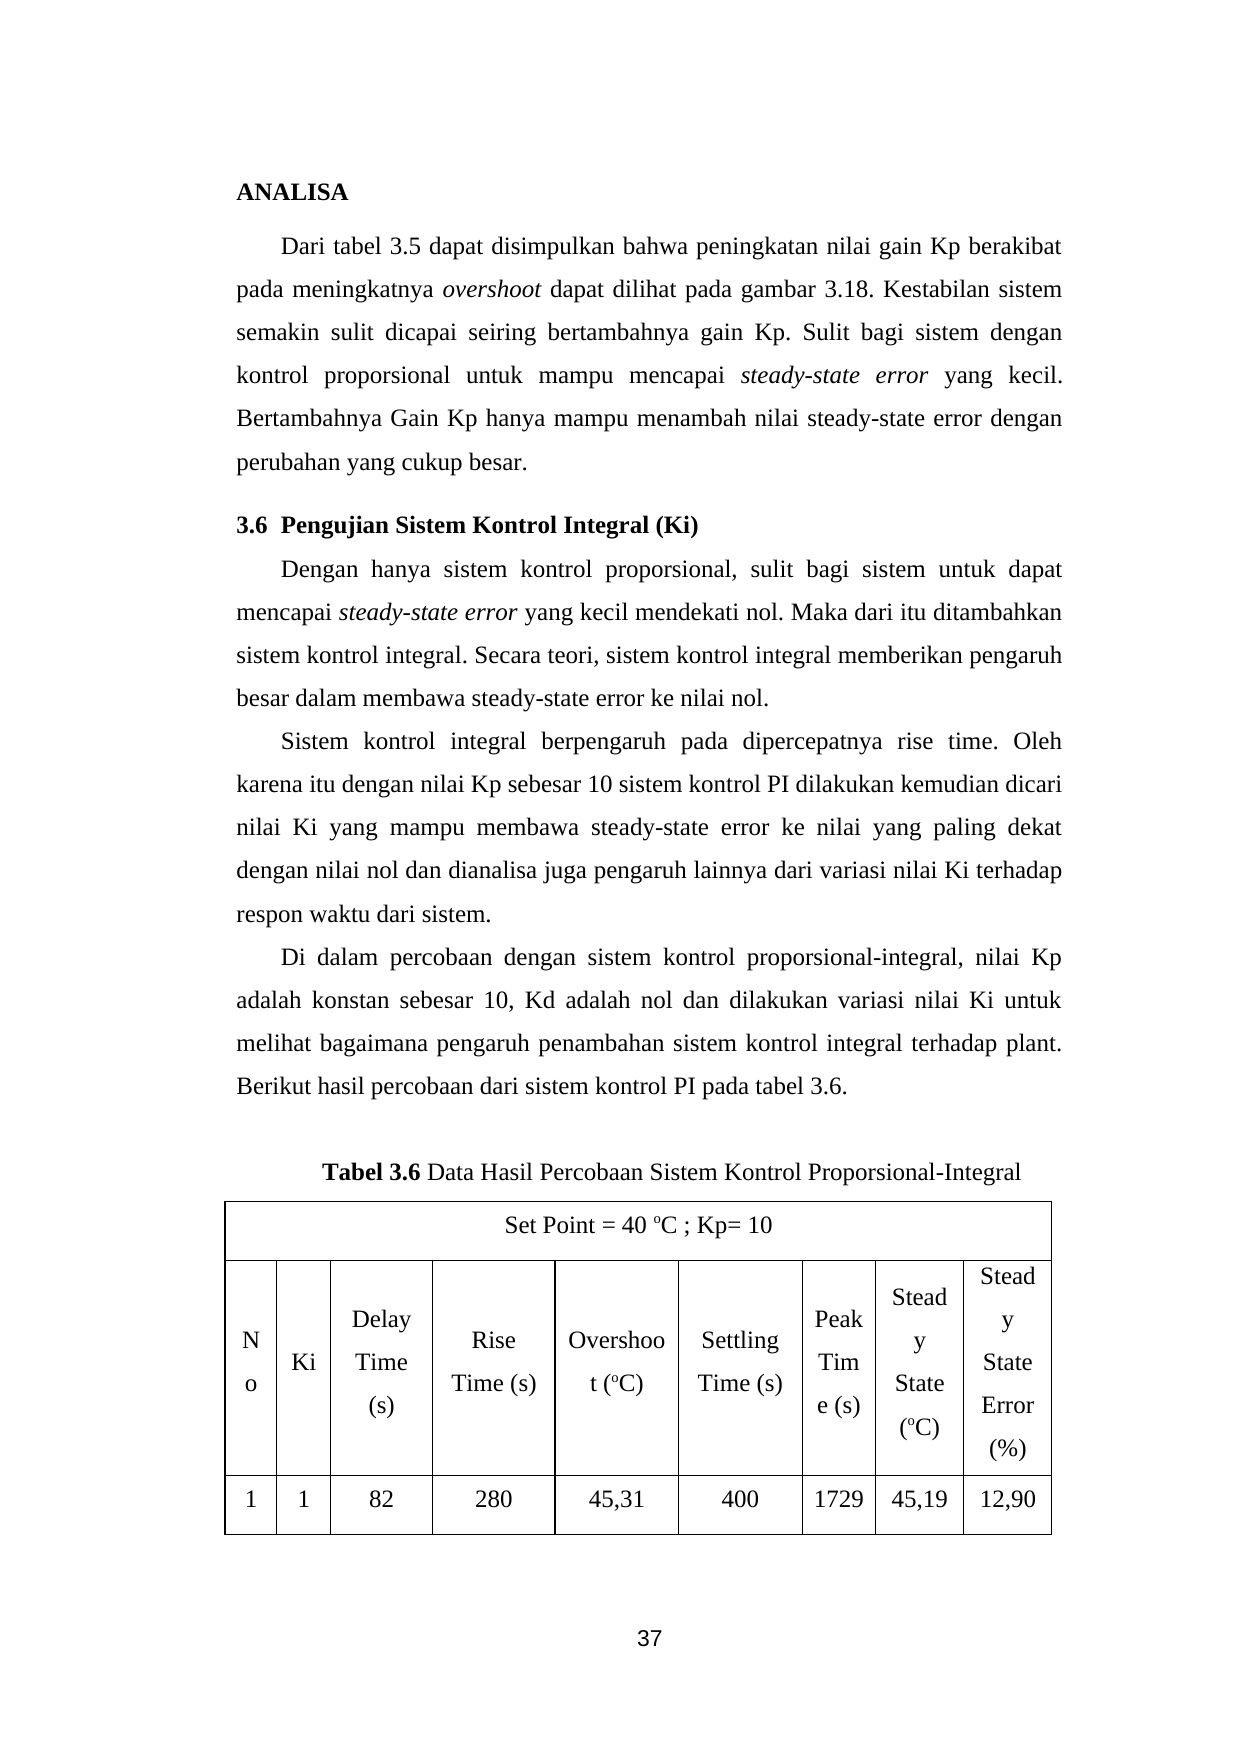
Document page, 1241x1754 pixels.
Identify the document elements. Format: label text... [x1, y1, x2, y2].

table_header Set Point = 40 oC ; Kp= 10 [226, 1202, 1051, 1260]
table_cell 1729 [803, 1476, 875, 1534]
table_cell 82 [331, 1476, 432, 1534]
table_cell Steady State (oC) [876, 1261, 963, 1475]
table_cell Overshoot (oC) [556, 1261, 678, 1475]
list Dengan hanya sistem kontrol proporsional, sulit bagi sistem untuk dapat mencapai steady-state error yang kecil mendekati nol. Maka dari itu ditambahkan sistem kontrol integral. Secara teori, sistem kontrol integral memberikan pengaruh besar dalam membawa steady-state error ke nilai nol. [236, 554, 1063, 712]
table_cell Settling Time (s) [679, 1261, 802, 1475]
table_cell 1 [226, 1476, 276, 1534]
list Pengujian Sistem Kontrol Integral (Ki) [236, 511, 1063, 539]
text Di dalam percobaan dengan sistem kontrol proporsional-integral, nilai Kp adalah konstan sebesar 10, Kd adalah nol dan dilakukan variasi nilai Ki untuk melihat bagaimana pengaruh penambahan sistem kontrol integral terhadap plant. Berikut hasil percobaan dari sistem kontrol PI pada tabel 3.6. [236, 942, 1063, 1100]
text Dari tabel 3.5 dapat disimpulkan bahwa peningkatan nilai gain Kp berakibat pada meningkatnya overshoot dapat dilihat pada gambar 3.18. Kestabilan sistem semakin sulit dicapai seiring bertambahnya gain Kp. Sulit bagi sistem dengan kontrol proporsional untuk mampu mencapai steady-state error yang kecil. Bertambahnya Gain Kp hanya mampu menambah nilai steady-state error dengan perubahan yang cukup besar. [236, 231, 1063, 475]
text ANALISA [236, 177, 1063, 206]
table_cell 45,19 [876, 1476, 963, 1534]
text Tabel 3.6 Data Hasil Percobaan Sistem Kontrol Proporsional-Integral [236, 1157, 1063, 1186]
table_cell 400 [679, 1476, 802, 1534]
table_cell No [226, 1261, 276, 1475]
table_cell Rise Time (s) [433, 1261, 554, 1475]
table_cell 1 [277, 1476, 330, 1534]
table_cell 12,90 [964, 1476, 1051, 1534]
table_cell 45,31 [556, 1476, 678, 1534]
list Sistem kontrol integral berpengaruh pada dipercepatnya rise time. Oleh karena itu dengan nilai Kp sebesar 10 sistem kontrol PI dilakukan kemudian dicari nilai Ki yang mampu membawa steady-state error ke nilai yang paling dekat dengan nilai nol dan dianalisa juga pengaruh lainnya dari variasi nilai Ki terhadap respon waktu dari sistem. [236, 726, 1063, 927]
table_cell Peak Time (s) [803, 1261, 875, 1475]
table_cell Steady State Error (%) [964, 1261, 1051, 1475]
table_cell 280 [433, 1476, 554, 1534]
table_cell Ki [277, 1261, 330, 1475]
table_cell Delay Time (s) [331, 1261, 432, 1475]
